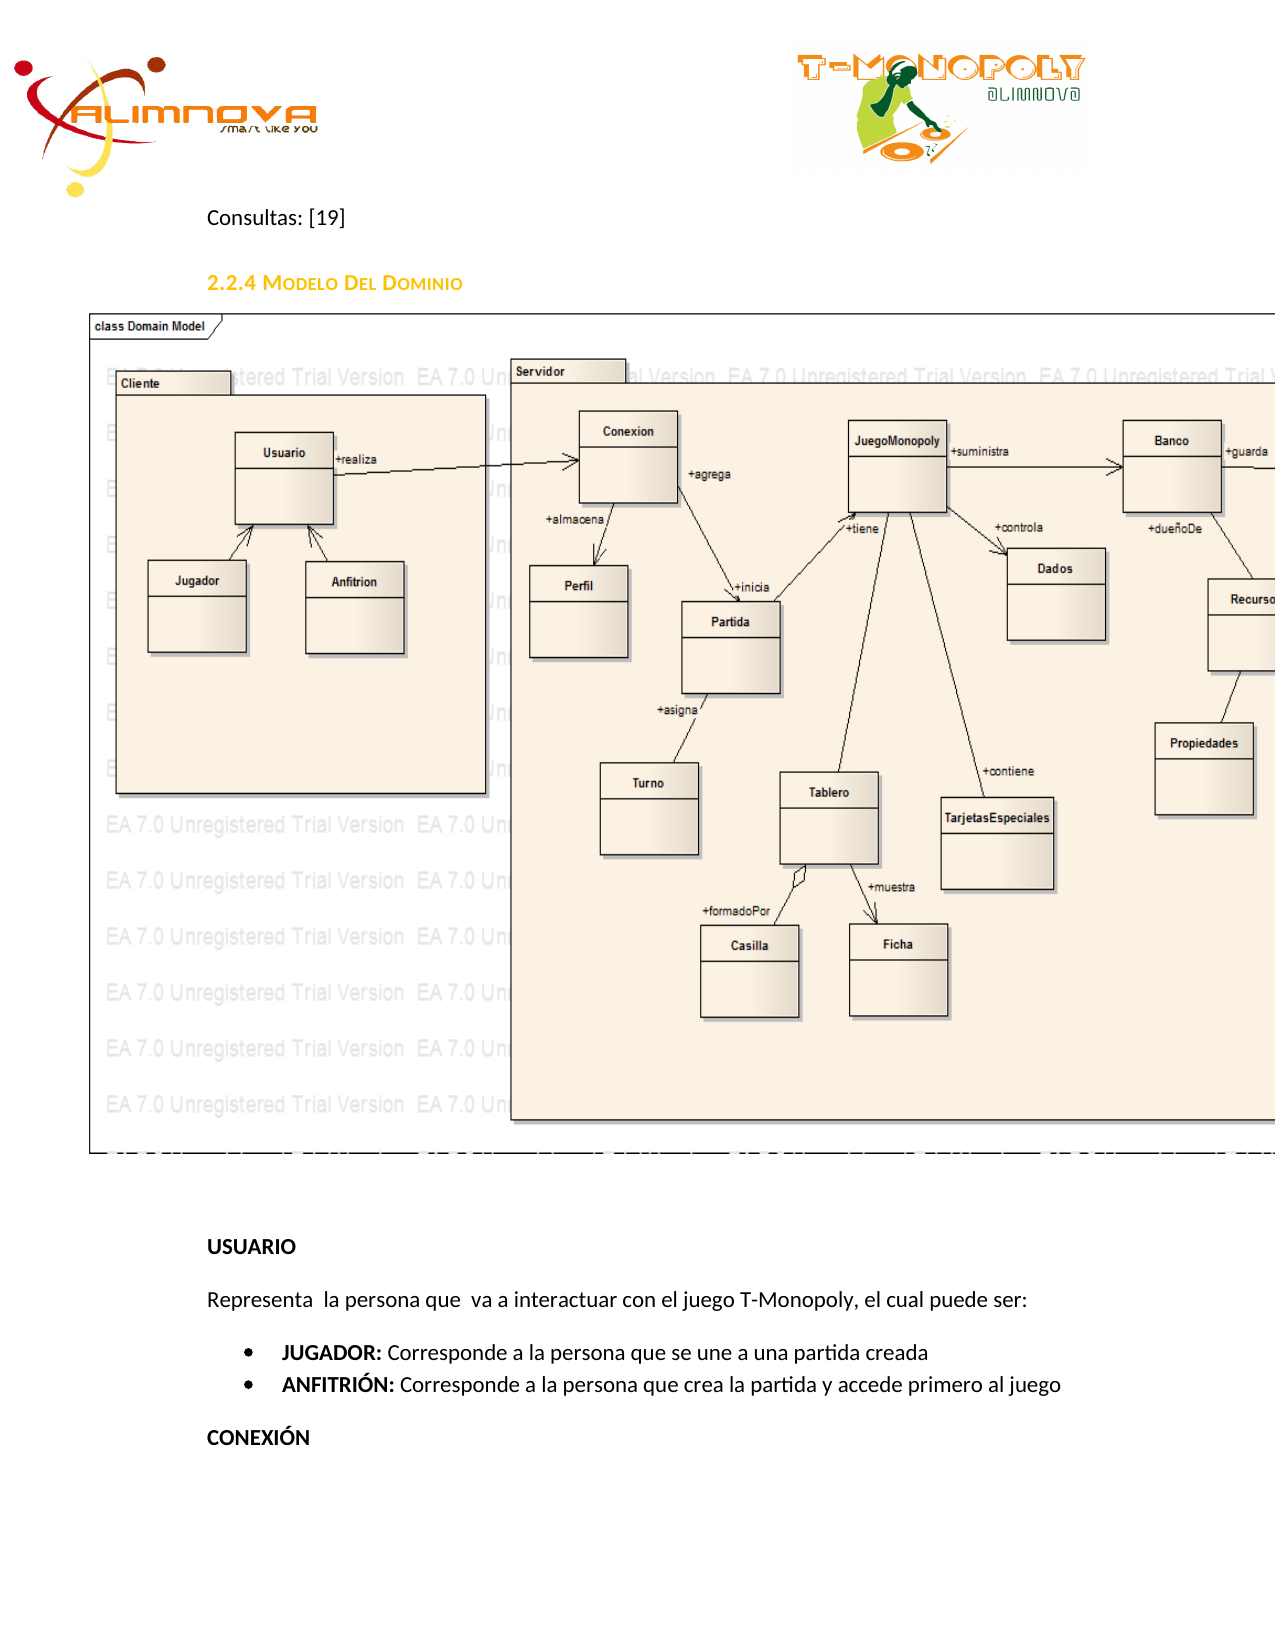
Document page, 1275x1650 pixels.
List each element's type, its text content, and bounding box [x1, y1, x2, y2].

text USUARIO [207, 1232, 1098, 1260]
picture [792, 40, 1093, 173]
list JUGADOR: Corresponde a la persona que se une a una partida creada [244, 1338, 1098, 1366]
text Representa la persona que va a interactuar con el juego T-Monopoly, el cual puede ser: [207, 1285, 1098, 1313]
picture [88, 312, 1275, 1154]
text CONEXIÓN [207, 1423, 1098, 1451]
text Consultas: [19] [207, 177, 1098, 231]
subtitle 2.2.4 Modelo Del Dominio [207, 268, 1098, 296]
picture [10, 55, 319, 199]
list ANFITRIÓN: Corresponde a la persona que crea la partida y accede primero al juego [244, 1370, 1098, 1398]
